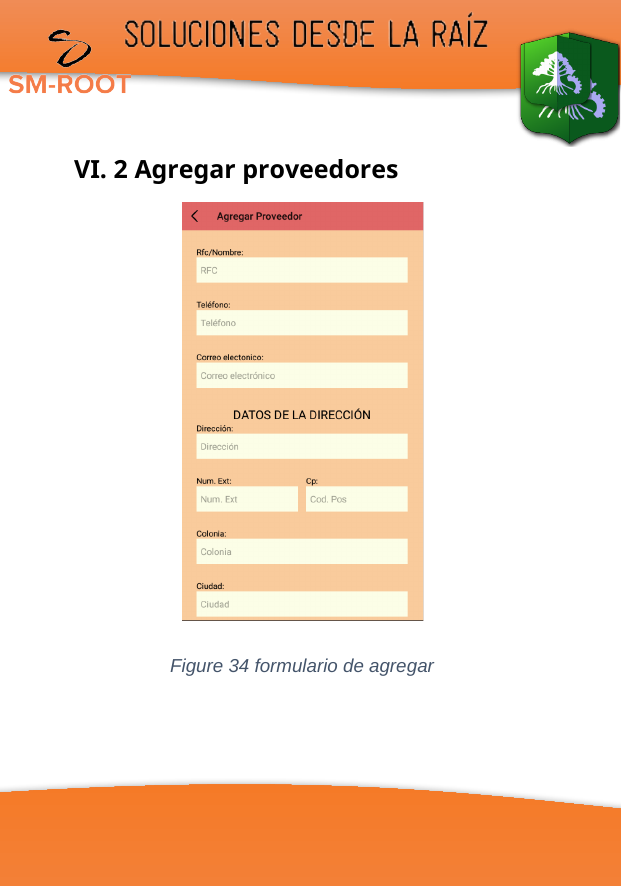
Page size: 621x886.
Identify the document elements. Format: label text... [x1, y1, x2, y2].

picture [7, 28, 132, 100]
text Figure 34 formulario de agregar [74, 655, 531, 676]
picture [516, 28, 621, 147]
picture [182, 202, 424, 621]
subtitle VI. 2 Agregar proveedores [74, 152, 531, 186]
